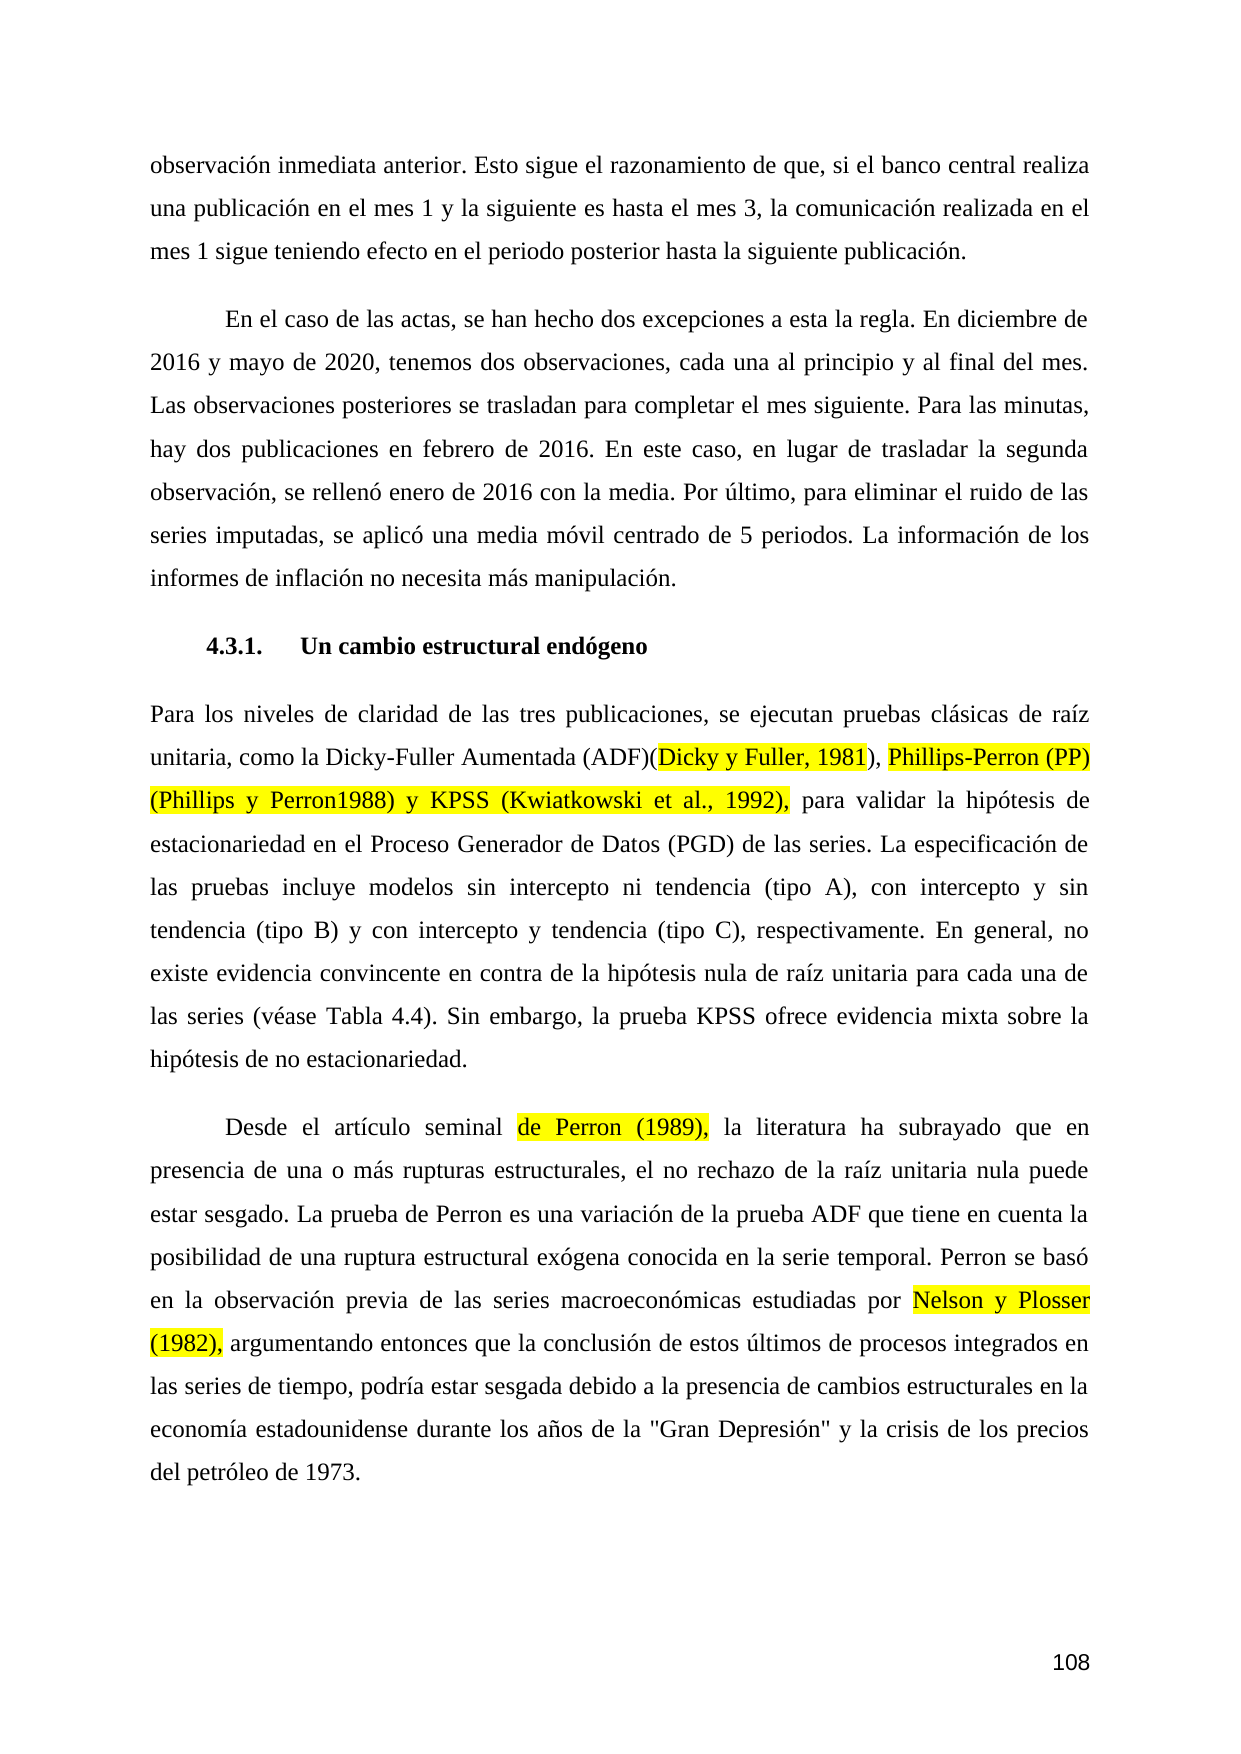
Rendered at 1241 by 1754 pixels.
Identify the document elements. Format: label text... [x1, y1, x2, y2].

text Para los niveles de claridad de las tres publicaciones, se ejecutan pruebas clásicas de raíz unitaria, como la Dicky-Fuller Aumentada (ADF)(Dicky y Fuller, 1981), Phillips-Perron (PP)(Phillips y Perron1988) y KPSS (Kwiatkowski et al., 1992), para validar la hipótesis de estacionariedad en el Proceso Generador de Datos (PGD) de las series. La especificación de las pruebas incluye modelos sin intercepto ni tendencia (tipo A), con intercepto y sin tendencia (tipo B) y con intercepto y tendencia (tipo C), respectivamente. En general, no existe evidencia convincente en contra de la hipótesis nula de raíz unitaria para cada una de las series (véase Tabla 4.4). Sin embargo, la prueba KPSS ofrece evidencia mixta sobre la hipótesis de no estacionariedad. [150, 699, 1090, 1073]
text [150, 150, 1090, 265]
text Desde el artículo seminal de Perron (1989), la literatura ha subrayado que en presencia de una o más rupturas estructurales, el no rechazo de la raíz unitaria nula puede estar sesgado. La prueba de Perron es una variación de la prueba ADF que tiene en cuenta la posibilidad de una ruptura estructural exógena conocida en la serie temporal. Perron se basó en la observación previa de las series macroeconómicas estudiadas por Nelson y Plosser (1982), argumentando entonces que la conclusión de estos últimos de procesos integrados en las series de tiempo, podría estar sesgada debido a la presencia de cambios estructurales en la economía estadounidense durante los años de la "Gran Depresión" y la crisis de los precios del petróleo de 1973. [150, 1112, 1090, 1486]
text En el caso de las actas, se han hecho dos excepciones a esta la regla. En diciembre de 2016 y mayo de 2020, tenemos dos observaciones, cada una al principio y al final del mes. Las observaciones posteriores se trasladan para completar el mes siguiente. Para las minutas, hay dos publicaciones en febrero de 2016. En este caso, en lugar de trasladar la segunda observación, se rellenó enero de 2016 con la media. Por último, para eliminar el ruido de las series imputadas, se aplicó una media móvil centrado de 5 periodos. La información de los informes de inflación no necesita más manipulación. [150, 304, 1090, 592]
list Un cambio estructural endógeno [262, 631, 1090, 660]
